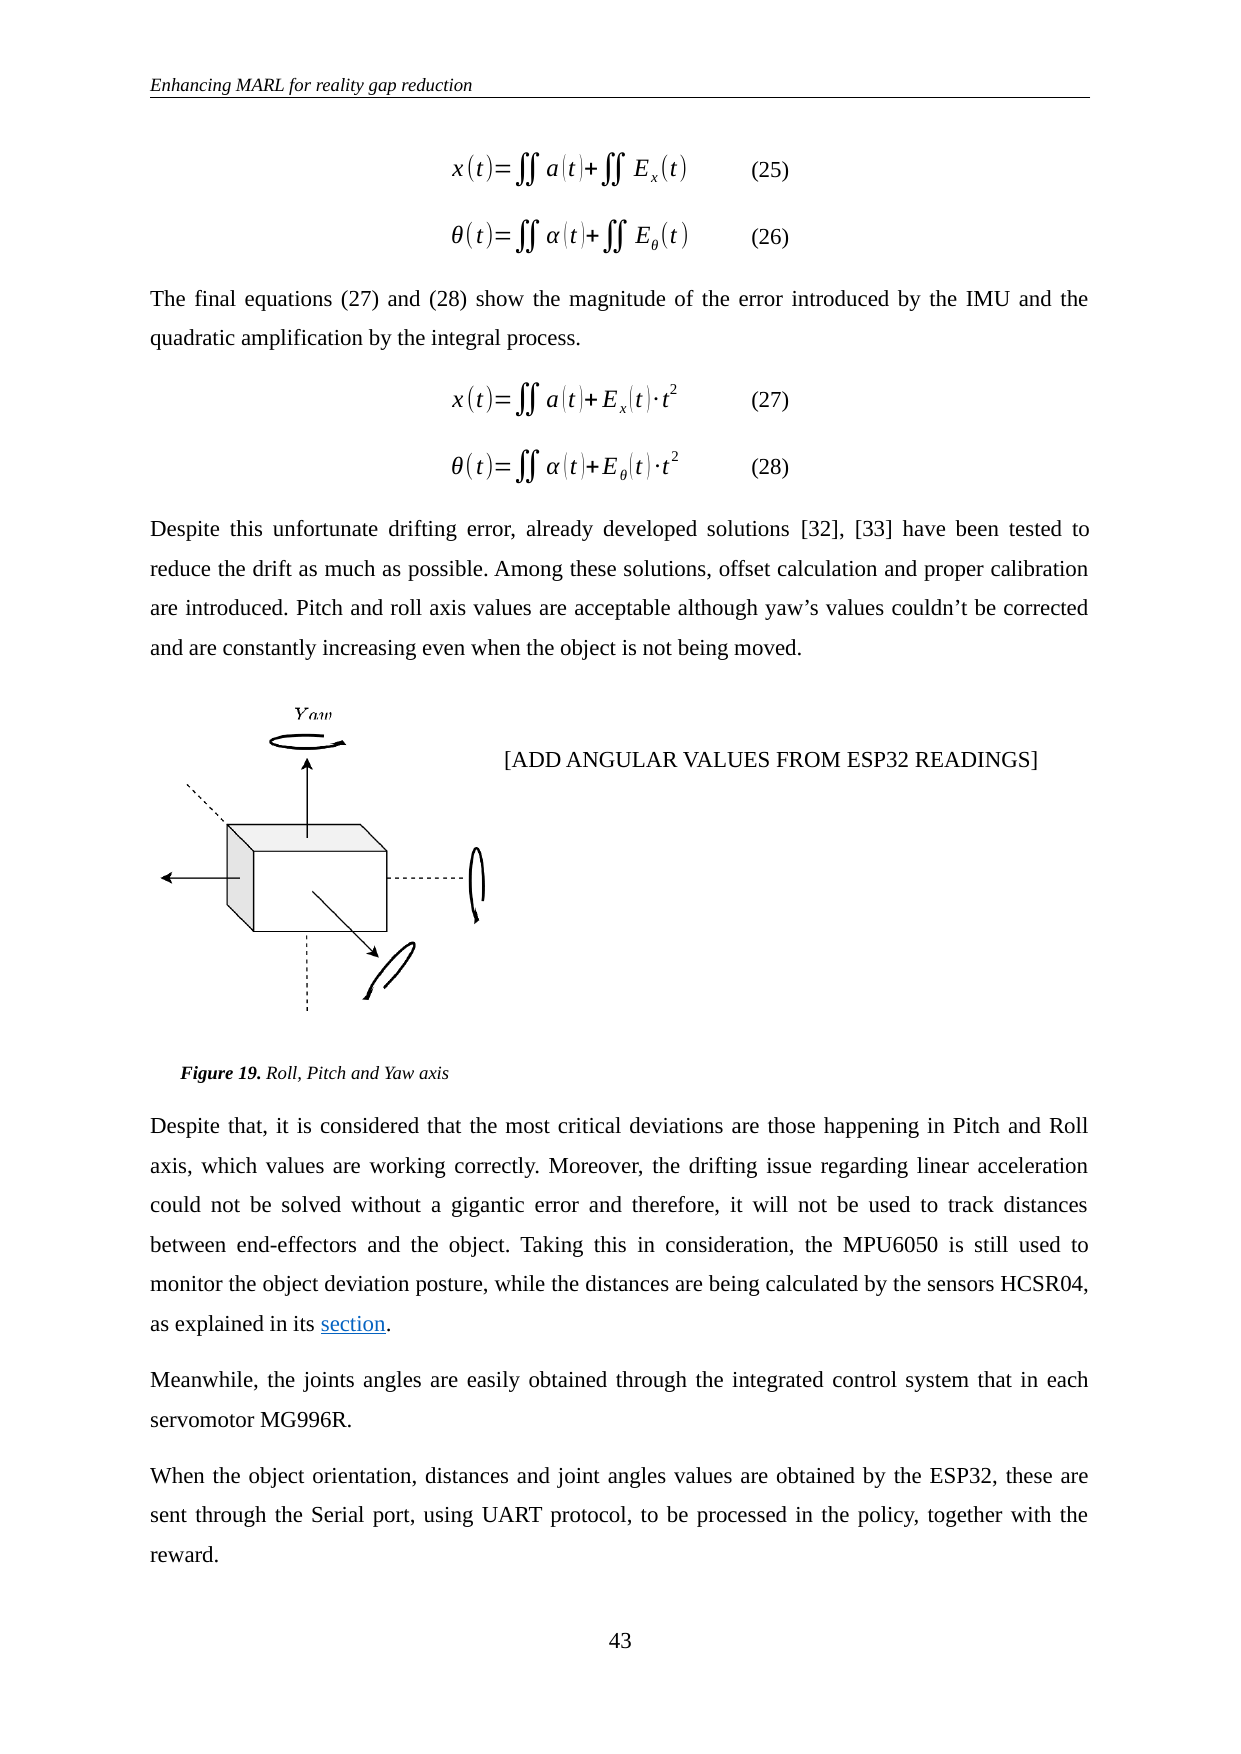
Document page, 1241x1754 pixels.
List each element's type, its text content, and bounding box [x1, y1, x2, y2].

text (27) [150, 380, 1090, 418]
picture [150, 694, 486, 1013]
text [ADD ANGULAR VALUES FROM ESP32 READINGS] [486, 746, 1090, 772]
text Despite this unfortunate drifting error, already developed solutions [32], [33] have been tested to reduce the drift as much as possible. Among these solutions, offset calculation and proper calibration are introduced. Pitch and roll axis values are acceptable although yaw’s values couldn’t be corrected and are constantly increasing even when the object is not being moved. [150, 515, 1090, 660]
text The final equations (27) and (28) show the magnitude of the error introduced by the IMU and the quadratic amplification by the integral process. [150, 285, 1090, 351]
text (28) [150, 448, 1090, 485]
text When the object orientation, distances and joint angles values are obtained by the ESP32, these are sent through the Serial port, using UART protocol, to be processed in the policy, together with the reward. [150, 1462, 1090, 1567]
text Meanwhile, the joints angles are easily obtained through the integrated control system that in each servomotor MG996R. [150, 1366, 1090, 1432]
text Despite that, it is considered that the most critical deviations are those happening in Pitch and Roll axis, which values are working correctly. Moreover, the drifting issue regarding linear acceleration could not be solved without a gigantic error and therefore, it will not be used to track distances between end-effectors and the object. Taking this in consideration, the MPU6050 is still used to monitor the object deviation posture, while the distances are being calculated by the sensors HCSR04, as explained in its section. [150, 1113, 1090, 1336]
text (25) [150, 150, 1090, 188]
text (26) [150, 217, 1090, 255]
